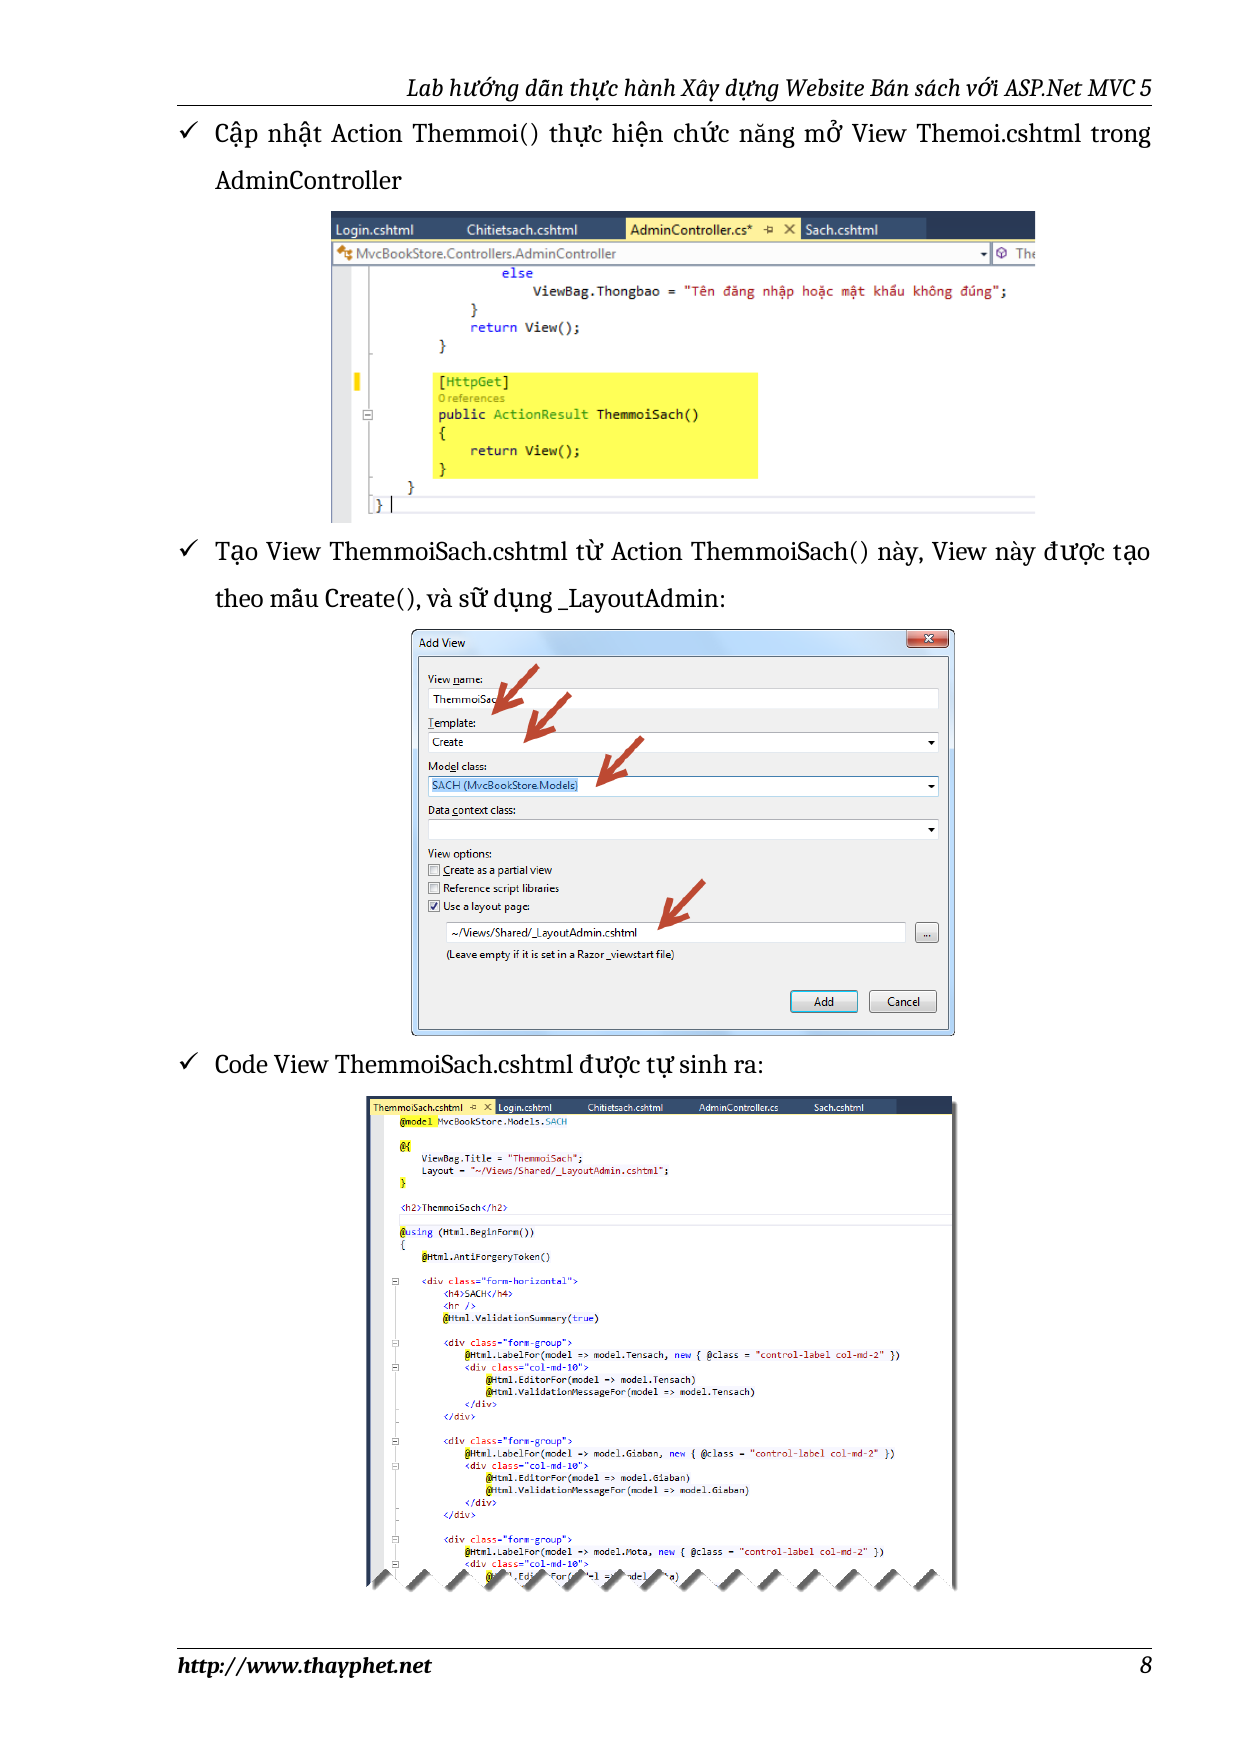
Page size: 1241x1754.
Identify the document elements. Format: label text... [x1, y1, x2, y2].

picture [411, 629, 955, 1036]
list Tạo View ThemmoiSach.cshtml từ Action ThemmoiSach() này, View này được tạo theo mẫu Create(), và sữ dụng _LayoutAdmin: [177, 536, 1152, 614]
picture [366, 1096, 963, 1599]
list Code View ThemmoiSach.cshtml được tự sinh ra: [177, 1049, 1152, 1081]
list Cập nhật Action Themmoi() thực hiện chức năng mở View Themoi.cshtml trong AdminController [177, 118, 1152, 196]
picture [331, 211, 1036, 523]
